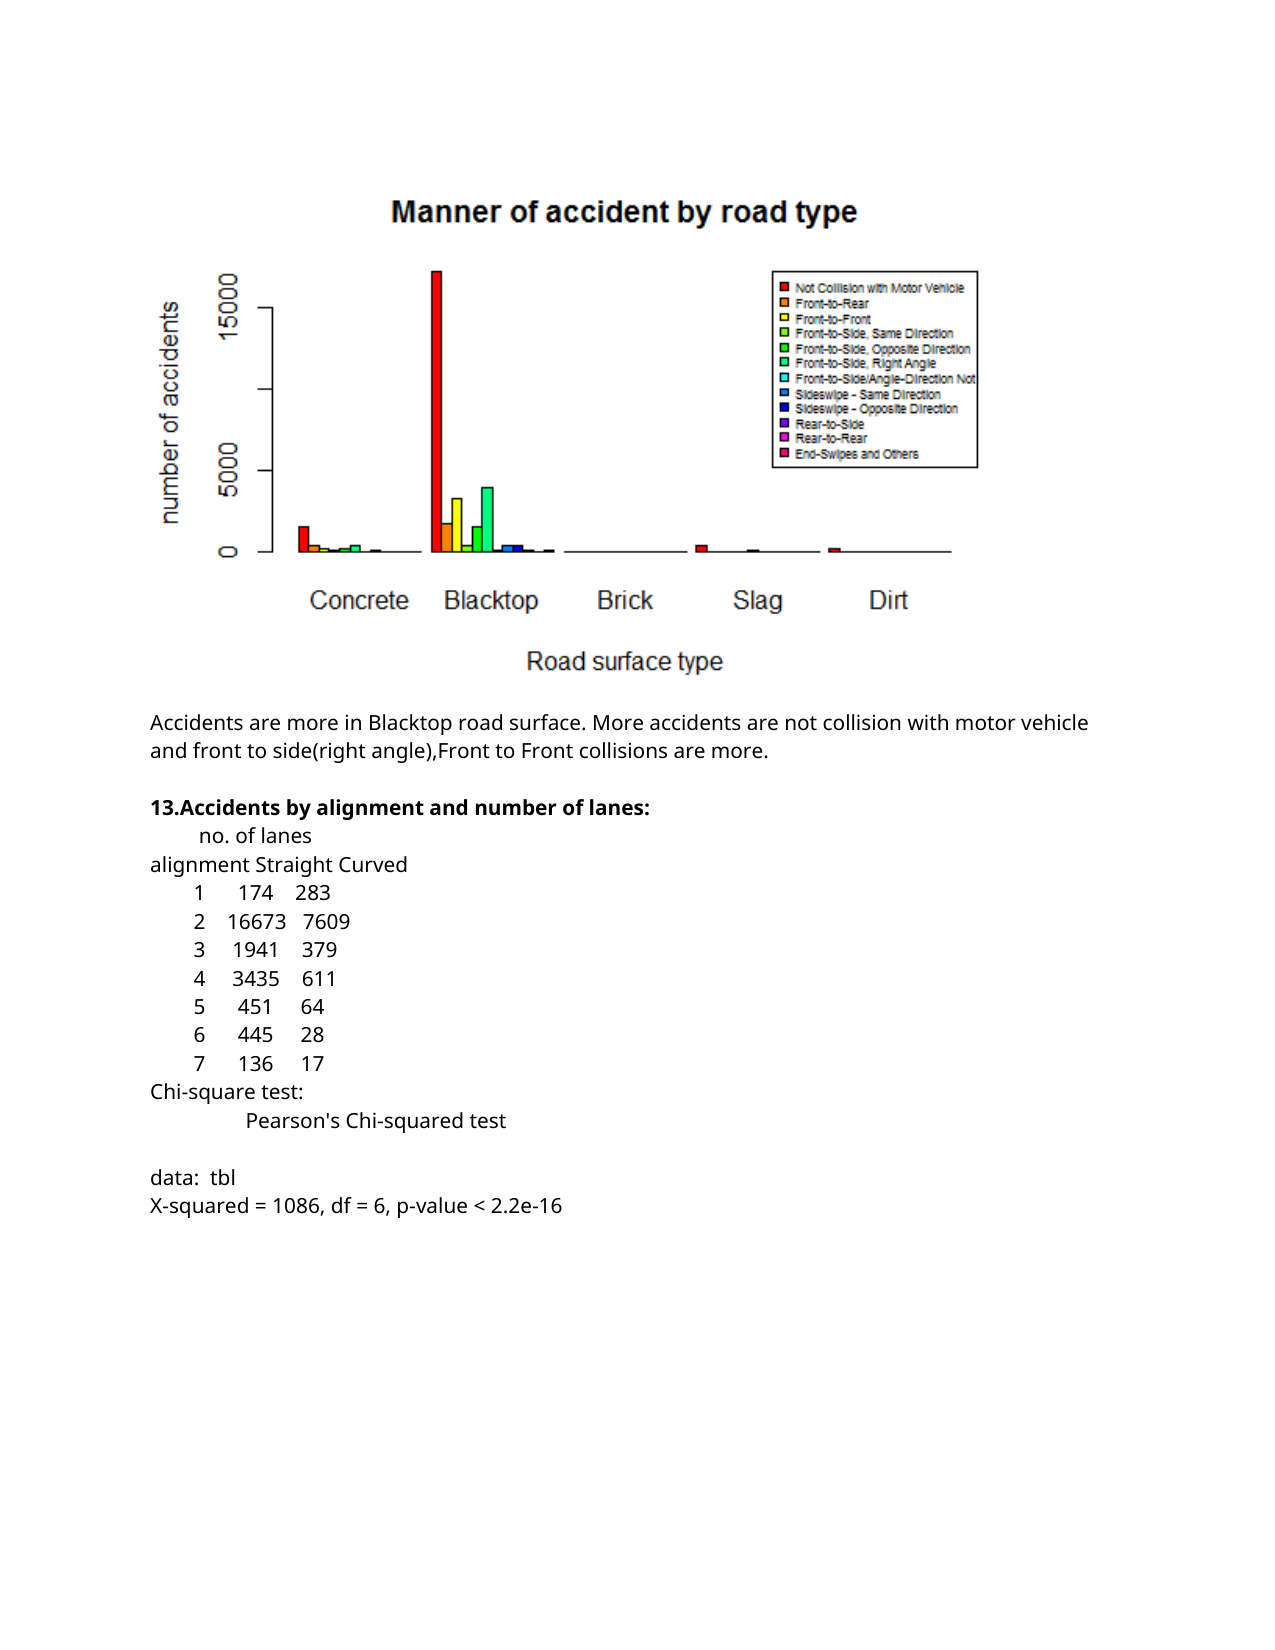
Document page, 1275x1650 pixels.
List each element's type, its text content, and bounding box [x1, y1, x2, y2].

text Accidents are more in Blacktop road surface. More accidents are not collision with motor vehicle and front to side(right angle),Front to Front collisions are more. [150, 708, 1125, 765]
text 4 3435 611 [150, 964, 1125, 992]
text 6 445 28 [150, 1021, 1125, 1049]
text 7 136 17 [150, 1049, 1125, 1077]
text data: tbl [150, 1163, 1125, 1191]
text 13.Accidents by alignment and number of lanes: [150, 793, 1125, 822]
text Pearson's Chi-squared test [150, 1106, 1125, 1134]
text 2 16673 7609 [150, 907, 1125, 935]
text alignment Straight Curved [150, 850, 1125, 878]
text X-squared = 1086, df = 6, p-value < 2.2e-16 [150, 1191, 1125, 1220]
text 1 174 283 [150, 878, 1125, 907]
text 5 451 64 [150, 992, 1125, 1021]
picture [150, 150, 1041, 708]
text Chi-square test: [150, 1077, 1125, 1106]
text no. of lanes [150, 822, 1125, 850]
text 3 1941 379 [150, 935, 1125, 964]
